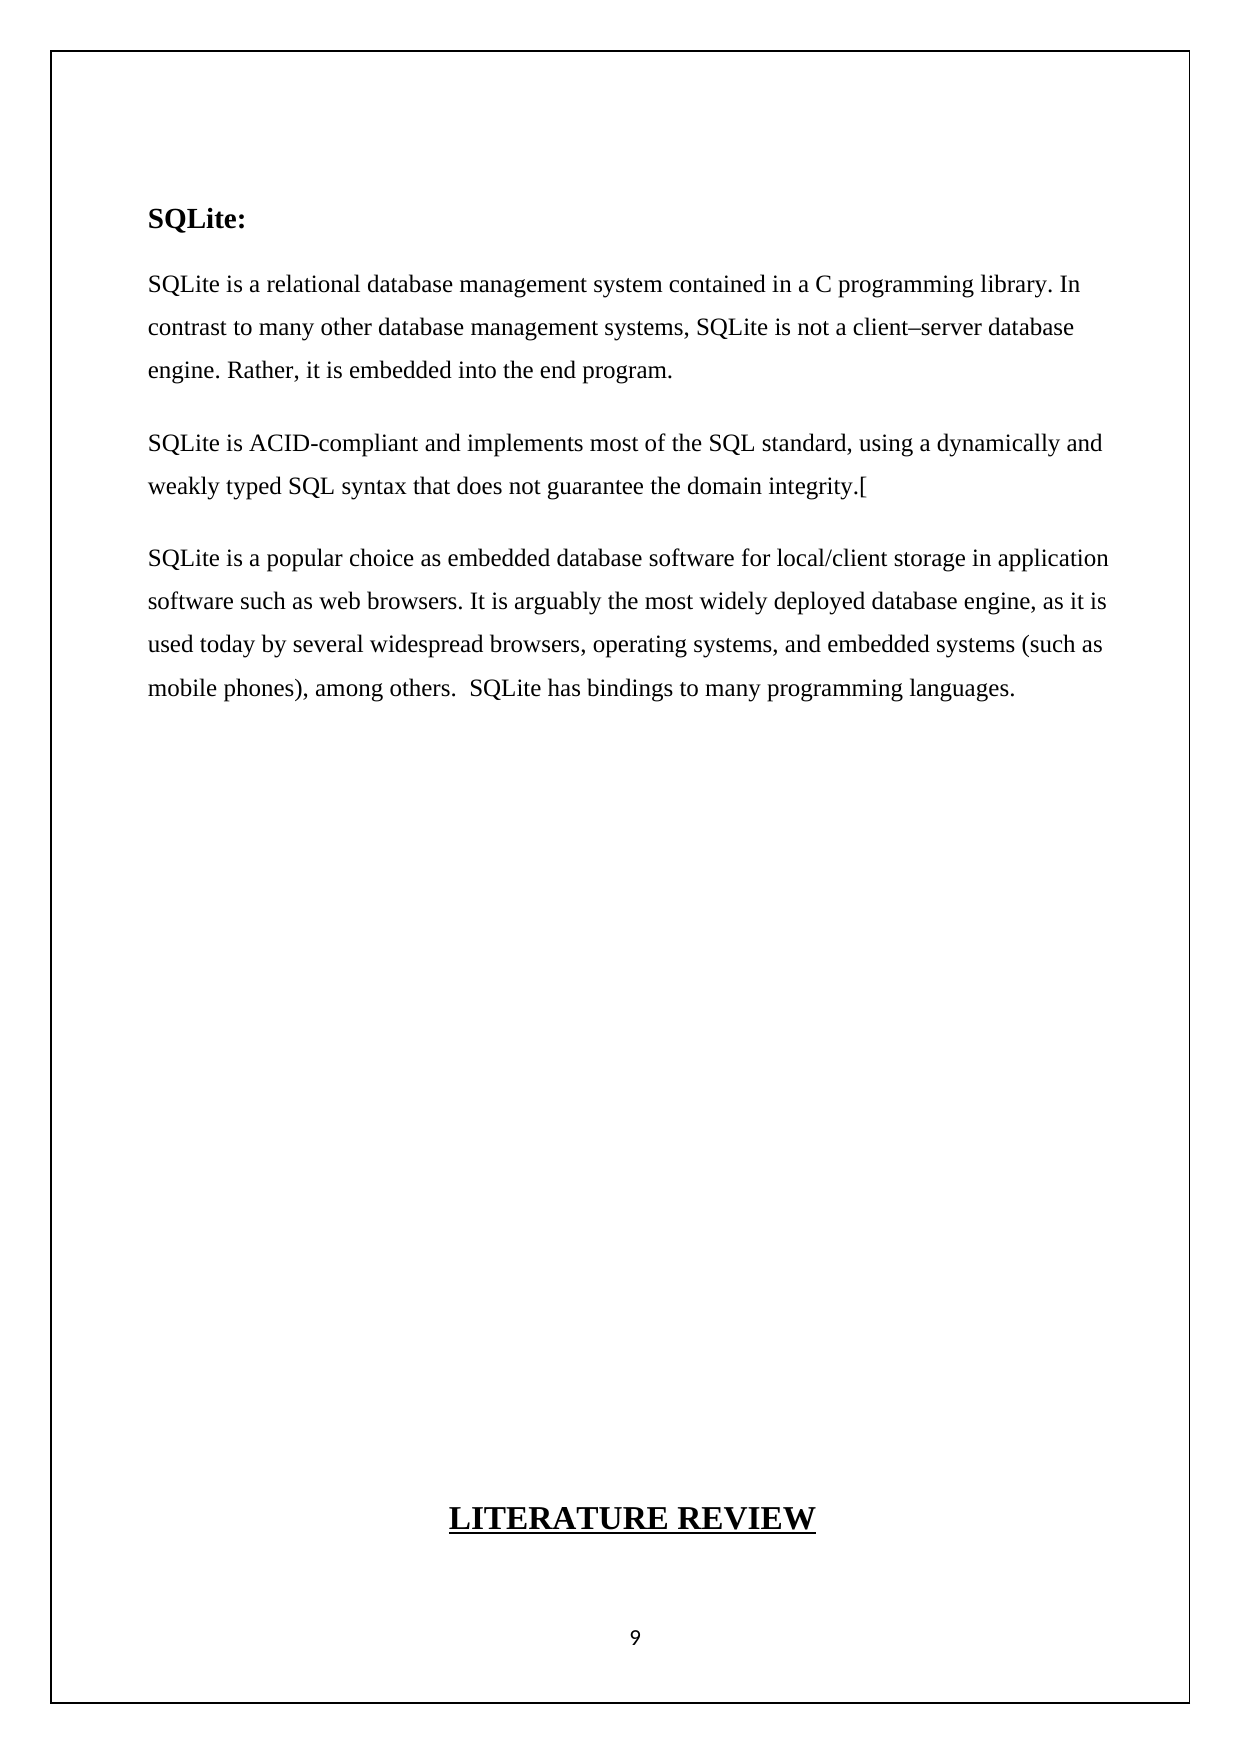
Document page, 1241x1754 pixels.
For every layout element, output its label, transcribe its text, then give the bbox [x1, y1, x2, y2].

text SQLite is a popular choice as embedded database software for local/client storage in application software such as web browsers. It is arguably the most widely deployed database engine, as it is used today by several widespread browsers, operating systems, and embedded systems (such as mobile phones), among others. SQLite has bindings to many programming languages. [148, 543, 1122, 701]
text SQLite is ACID-compliant and implements most of the SQL standard, using a dynamically and weakly typed SQL syntax that does not guarantee the domain integrity.[ [148, 428, 1122, 500]
text LITERATURE REVIEW [148, 1499, 1117, 1537]
text SQLite is a relational database management system contained in a C programming library. In contrast to many other database management systems, SQLite is not a client–server database engine. Rather, it is embedded into the end program. [148, 269, 1122, 384]
text SQLite: [148, 202, 1122, 235]
